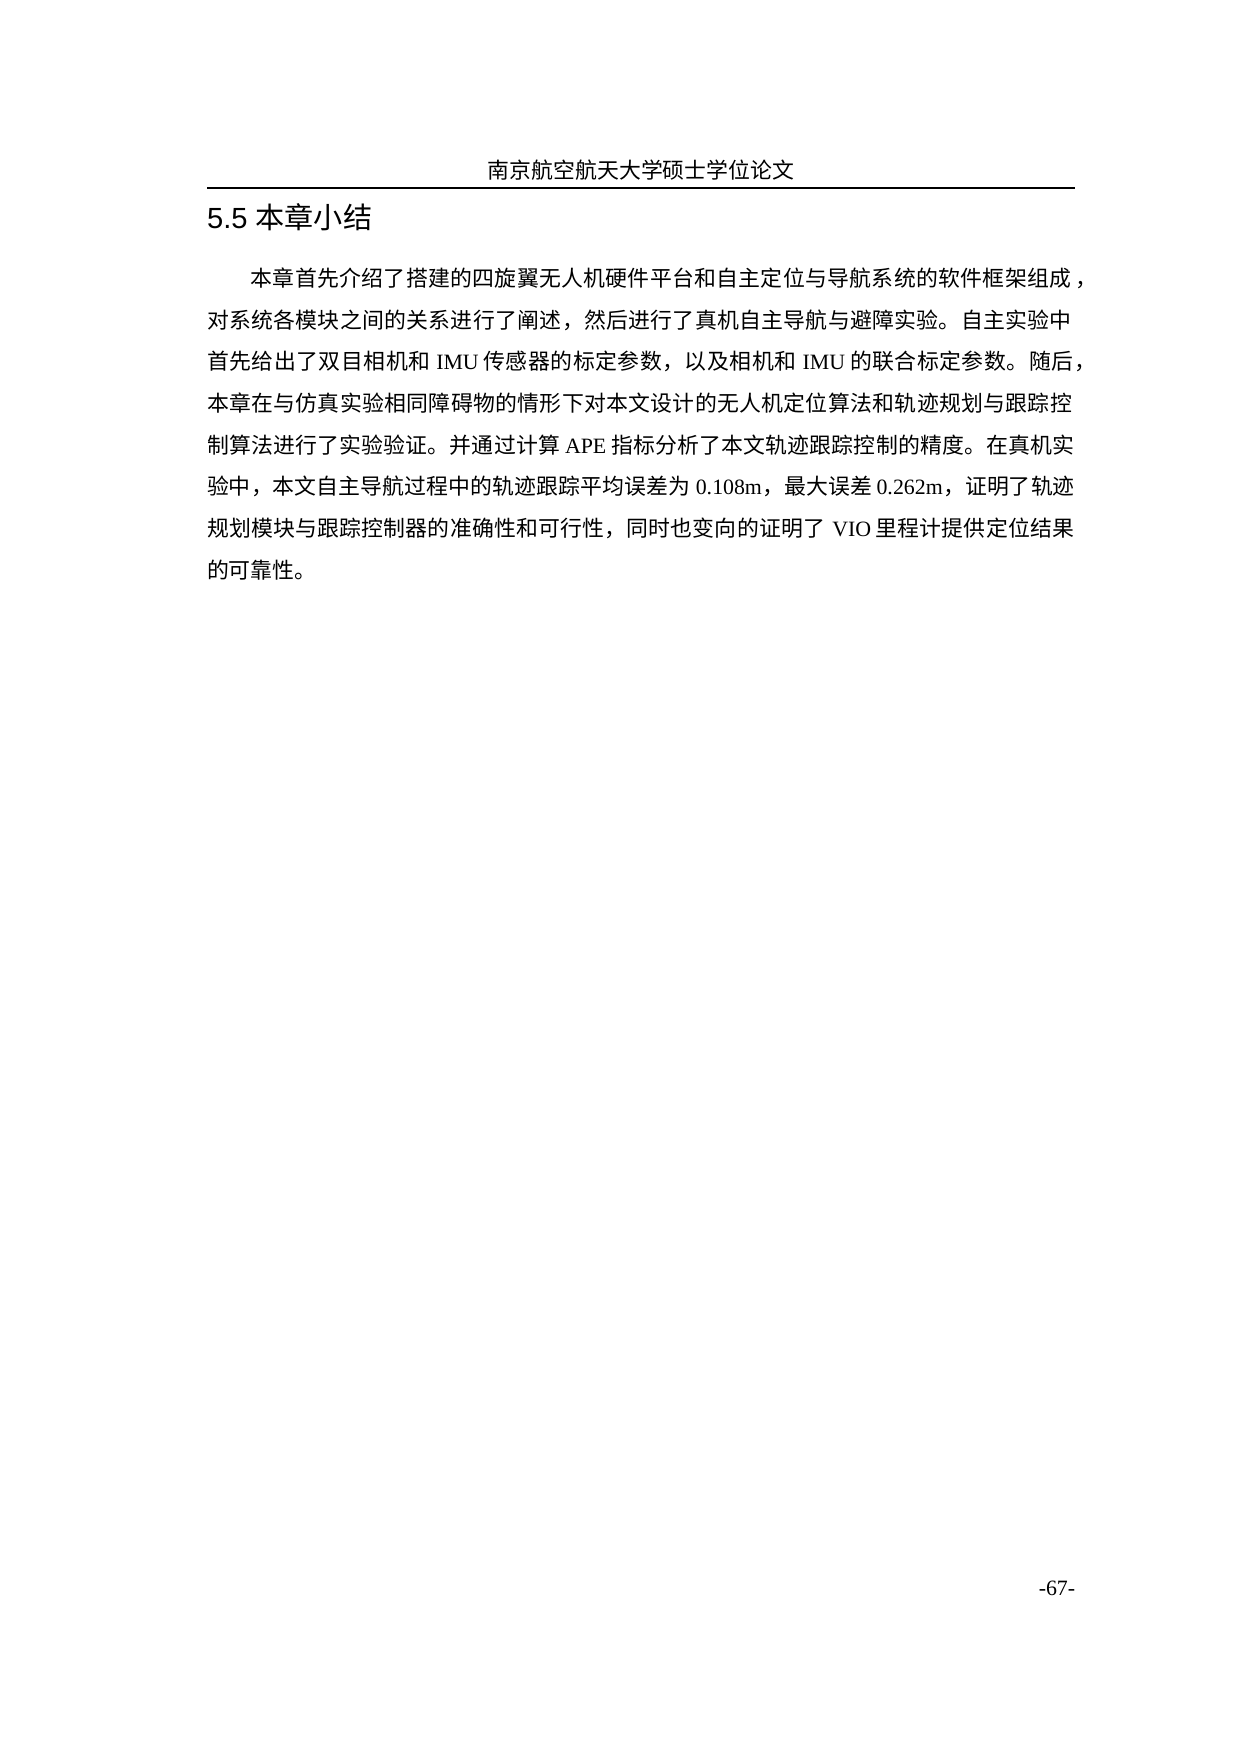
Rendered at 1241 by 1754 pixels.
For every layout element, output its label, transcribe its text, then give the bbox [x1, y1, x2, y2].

subtitle 本章小结 [207, 195, 1075, 237]
text 本章首先介绍了搭建的四旋翼无人机硬件平台和自主定位与导航系统的软件框架组成，对系统各模块之间的关系进行了阐述，然后进行了真机自主导航与避障实验。自主实验中首先给出了双目相机和IMU传感器的标定参数，以及相机和IMU的联合标定参数。随后，本章在与仿真实验相同障碍物的情形下对本文设计的无人机定位算法和轨迹规划与跟踪控制算法进行了实验验证。并通过计算APE指标分析了本文轨迹跟踪控制的精度。在真机实验中，本文自主导航过程中的轨迹跟踪平均误差为0.108m，最大误差0.262m，证明了轨迹规划模块与跟踪控制器的准确性和可行性，同时也变向的证明了VIO里程计提供定位结果的可靠性。 [207, 253, 1075, 586]
